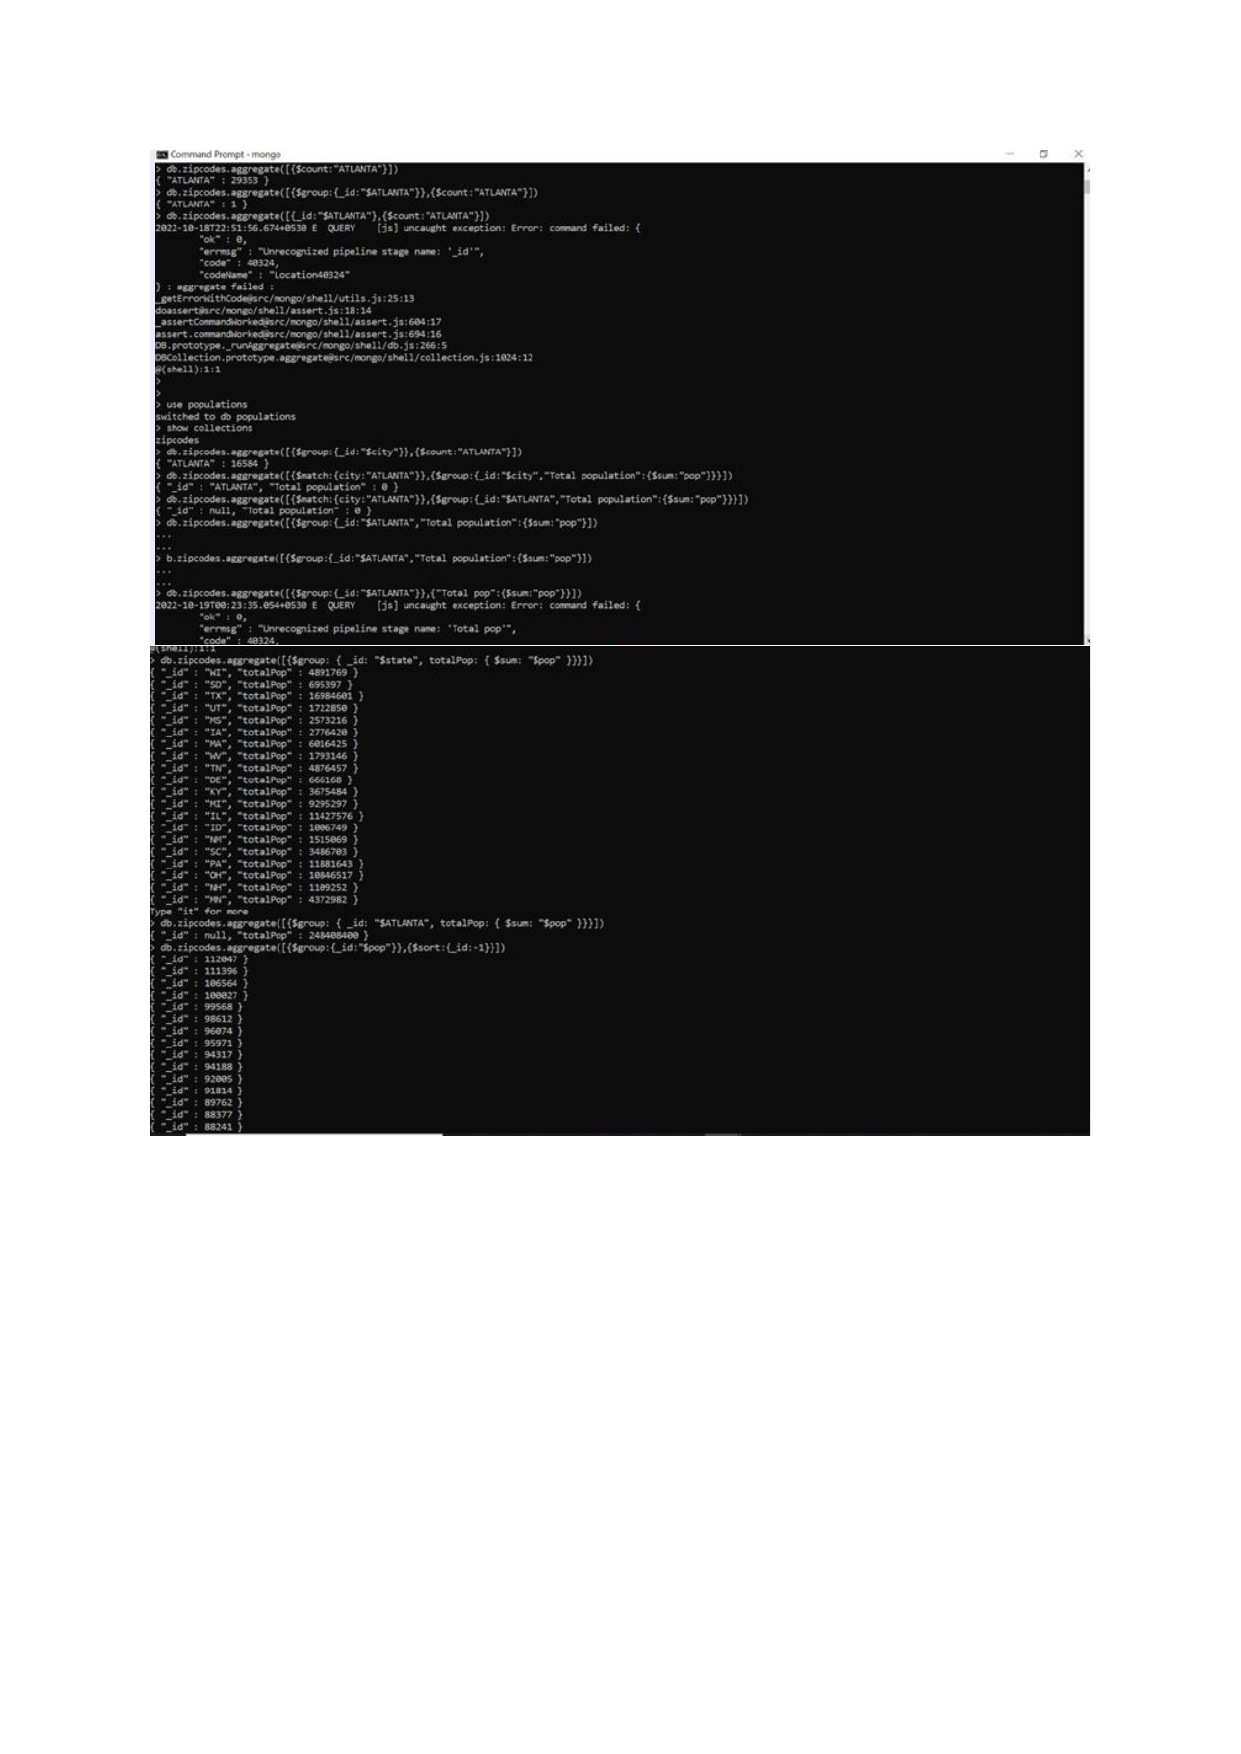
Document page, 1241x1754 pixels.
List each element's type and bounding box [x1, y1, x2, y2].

picture [150, 646, 1091, 1136]
picture [150, 150, 1091, 645]
